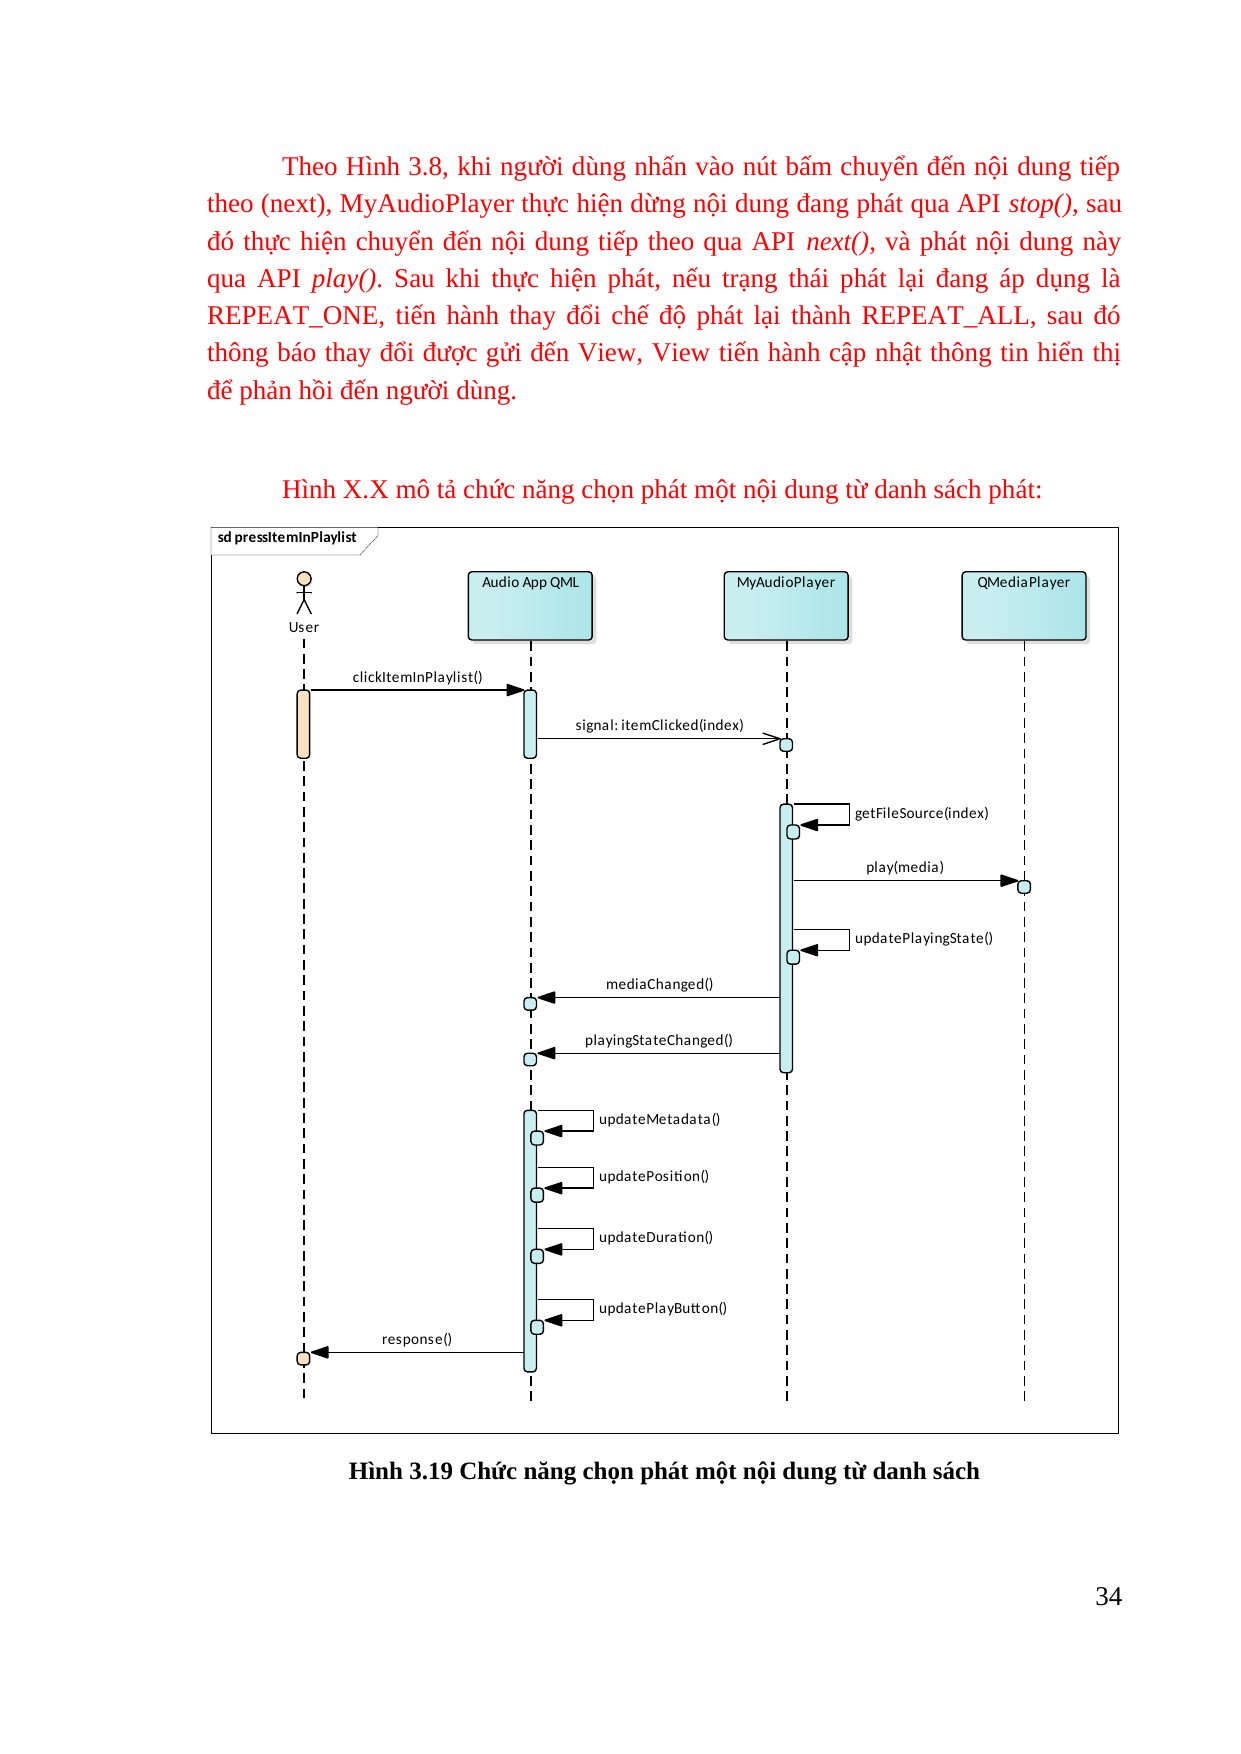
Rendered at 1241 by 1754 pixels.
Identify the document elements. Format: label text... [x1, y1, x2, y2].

text Hình . Chức năng chọn phát một nội dung từ danh sách [207, 1456, 1122, 1484]
text Theo Hình 3.8, khi người dùng nhấn vào nút bấm chuyển đến nội dung tiếp theo (next), MyAudioPlayer thực hiện dừng nội dung đang phát qua API stop(), sau đó thực hiện chuyển đến nội dung tiếp theo qua API next(), và phát nội dung này qua API play(). Sau khi thực hiện phát, nếu trạng thái phát lại đang áp dụng là REPEAT_ONE, tiến hành thay đổi chế độ phát lại thành REPEAT_ALL, sau đó thông báo thay đổi được gửi đến View, View tiến hành cập nhật thông tin hiển thị để phản hồi đến người dùng. [207, 150, 1122, 405]
text Hình X.X mô tả chức năng chọn phát một nội dung từ danh sách phát: [207, 473, 1122, 504]
